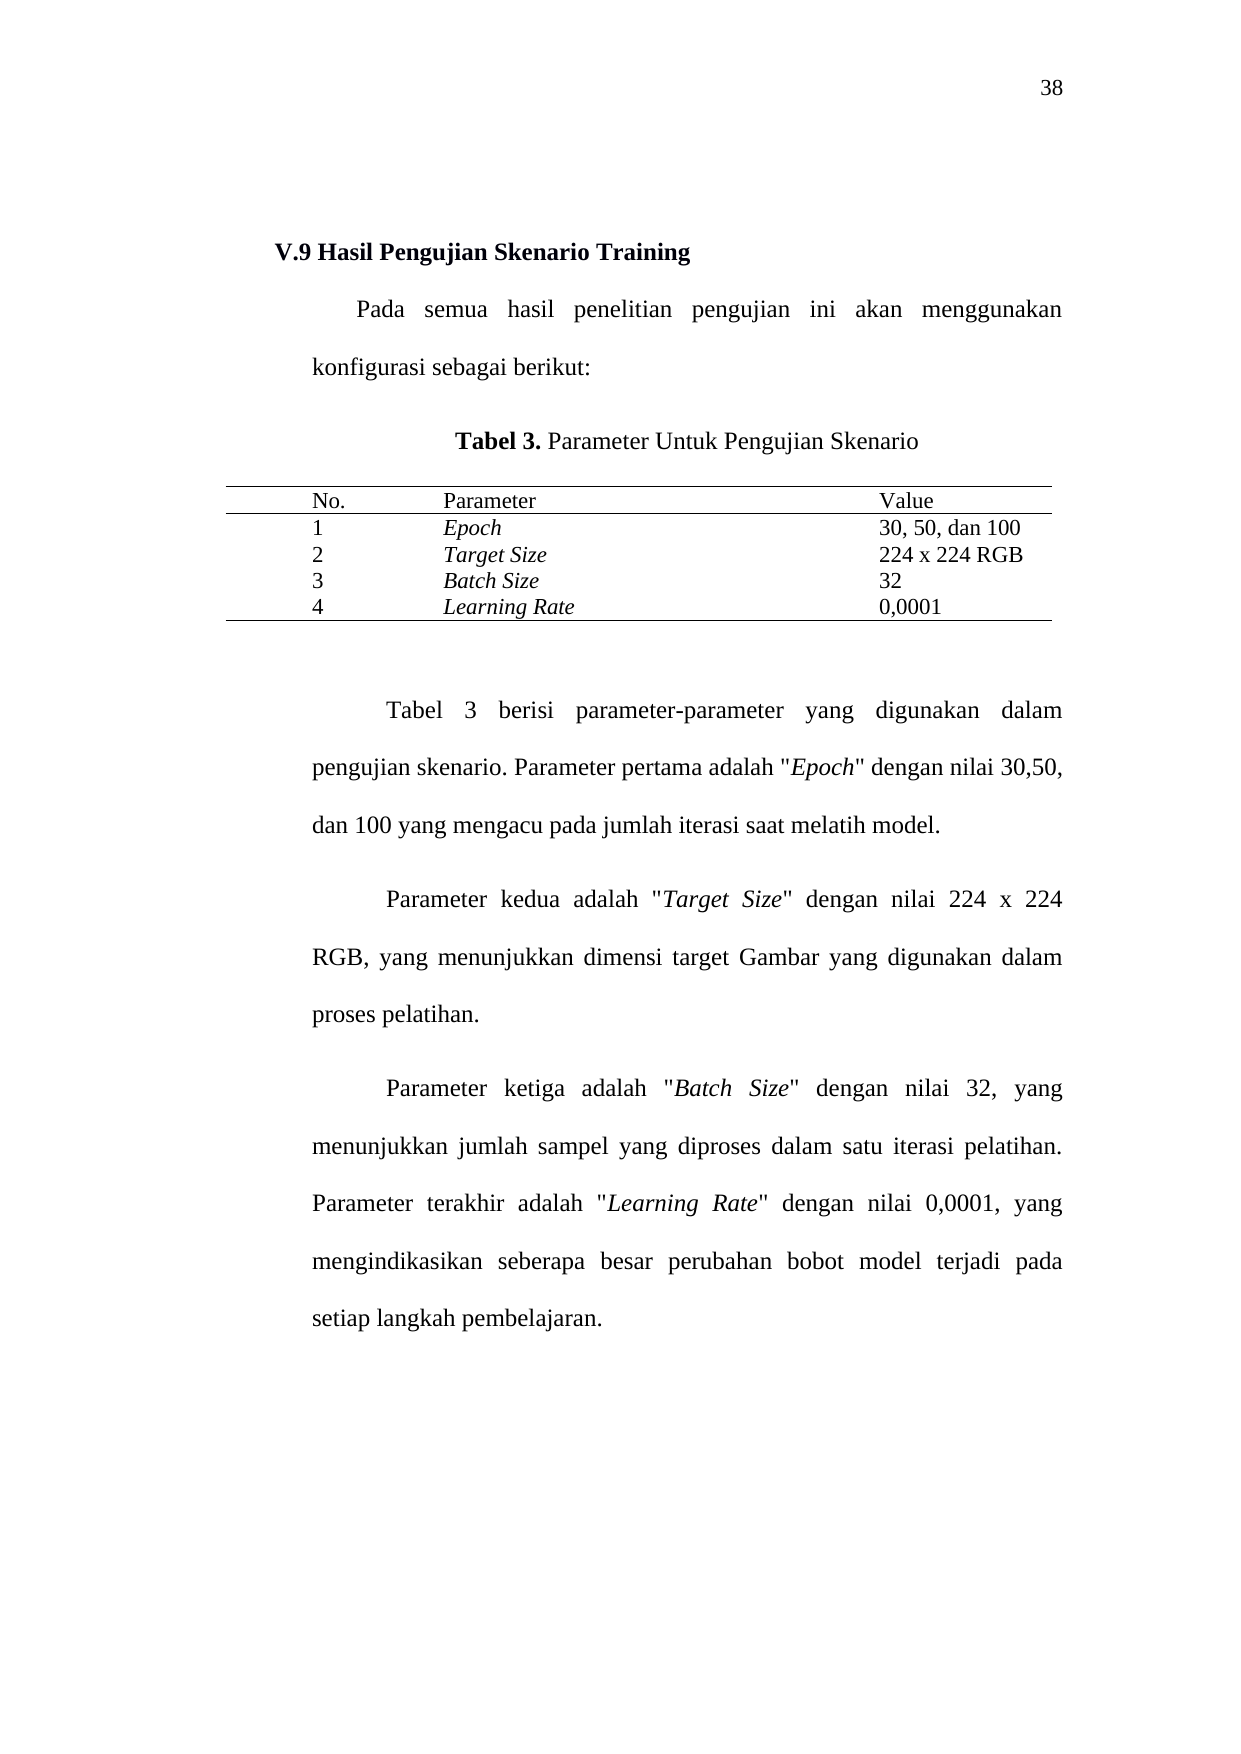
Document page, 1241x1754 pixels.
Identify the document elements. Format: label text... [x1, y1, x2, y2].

table_cell 224 x 224 RGB [793, 541, 1052, 567]
table_cell 30, 50, dan 100 [793, 514, 1052, 541]
table_cell 4 [226, 593, 357, 620]
subtitle Hasil Pengujian Skenario Training [274, 237, 1063, 266]
table_cell Epoch [357, 514, 793, 541]
text Parameter ketiga adalah "Batch Size" dengan nilai 32, yang menunjukkan jumlah sampel yang diproses dalam satu iterasi pelatihan. Parameter terakhir adalah "Learning Rate" dengan nilai 0,0001, yang mengindikasikan seberapa besar perubahan bobot model terjadi pada setiap langkah pembelajaran. [312, 1073, 1063, 1332]
table_header Value [793, 487, 1052, 513]
table_cell Target Size [357, 541, 793, 567]
table_cell 32 [793, 567, 1052, 593]
table_cell Batch Size [357, 567, 793, 593]
table_cell Learning Rate [357, 593, 793, 620]
text Tabel 3. Parameter Untuk Pengujian Skenario [311, 426, 1063, 455]
table_cell 2 [226, 541, 357, 567]
text Parameter kedua adalah "Target Size" dengan nilai 224 x 224 RGB, yang menunjukkan dimensi target Gambar yang digunakan dalam proses pelatihan. [312, 884, 1063, 1028]
text Pada semua hasil penelitian pengujian ini akan menggunakan konfigurasi sebagai berikut: [312, 294, 1063, 381]
table_cell 0,0001 [793, 593, 1052, 620]
text Tabel 3 berisi parameter-parameter yang digunakan dalam pengujian skenario. Parameter pertama adalah "Epoch" dengan nilai 30,50, dan 100 yang mengacu pada jumlah iterasi saat melatih model. [312, 695, 1063, 839]
table_cell 3 [226, 567, 357, 593]
table_cell 1 [226, 514, 357, 541]
table_header No. [226, 487, 357, 513]
table_header Parameter [357, 487, 793, 513]
